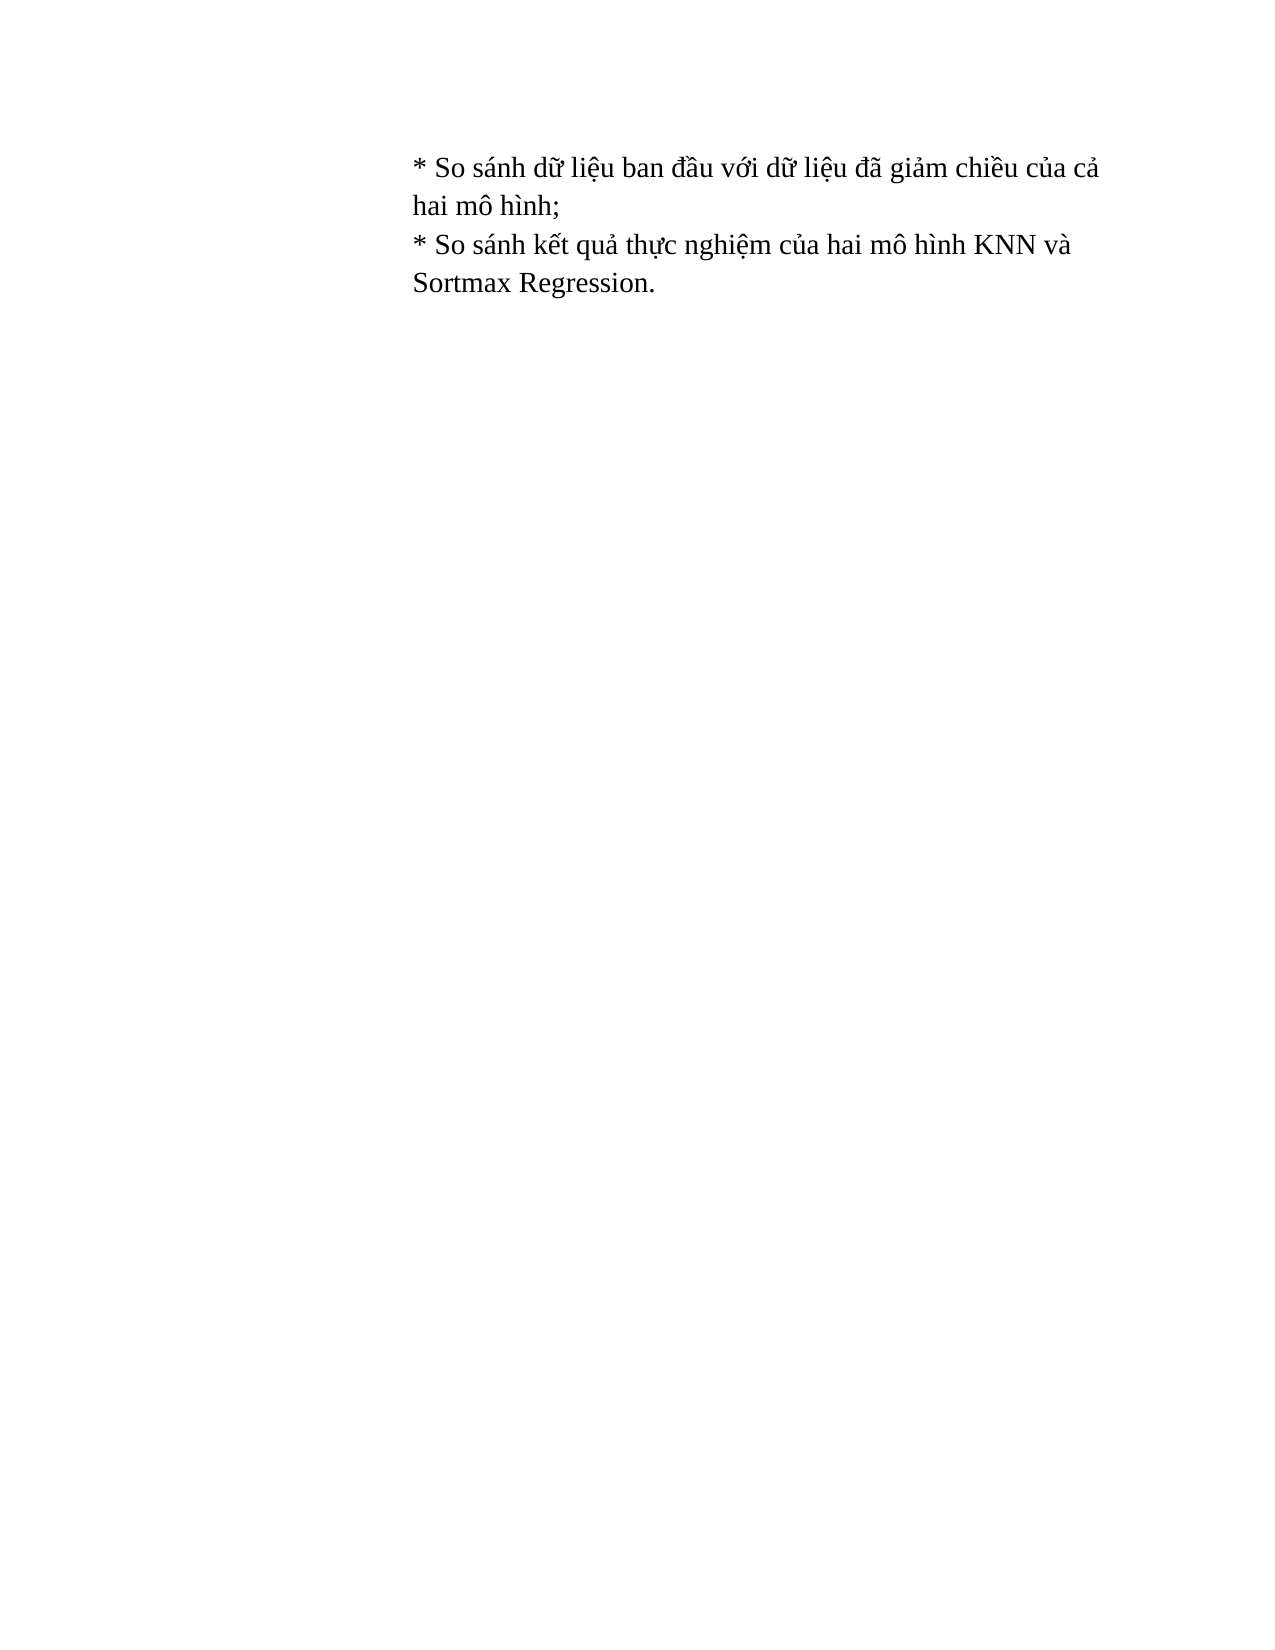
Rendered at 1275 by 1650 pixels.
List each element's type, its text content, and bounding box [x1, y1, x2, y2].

list * So sánh kết quả thực nghiệm của hai mô hình KNN và Sortmax Regression. [412, 227, 1125, 299]
list * So sánh dữ liệu ban đầu với dữ liệu đã giảm chiều của cả hai mô hình; [412, 150, 1125, 222]
